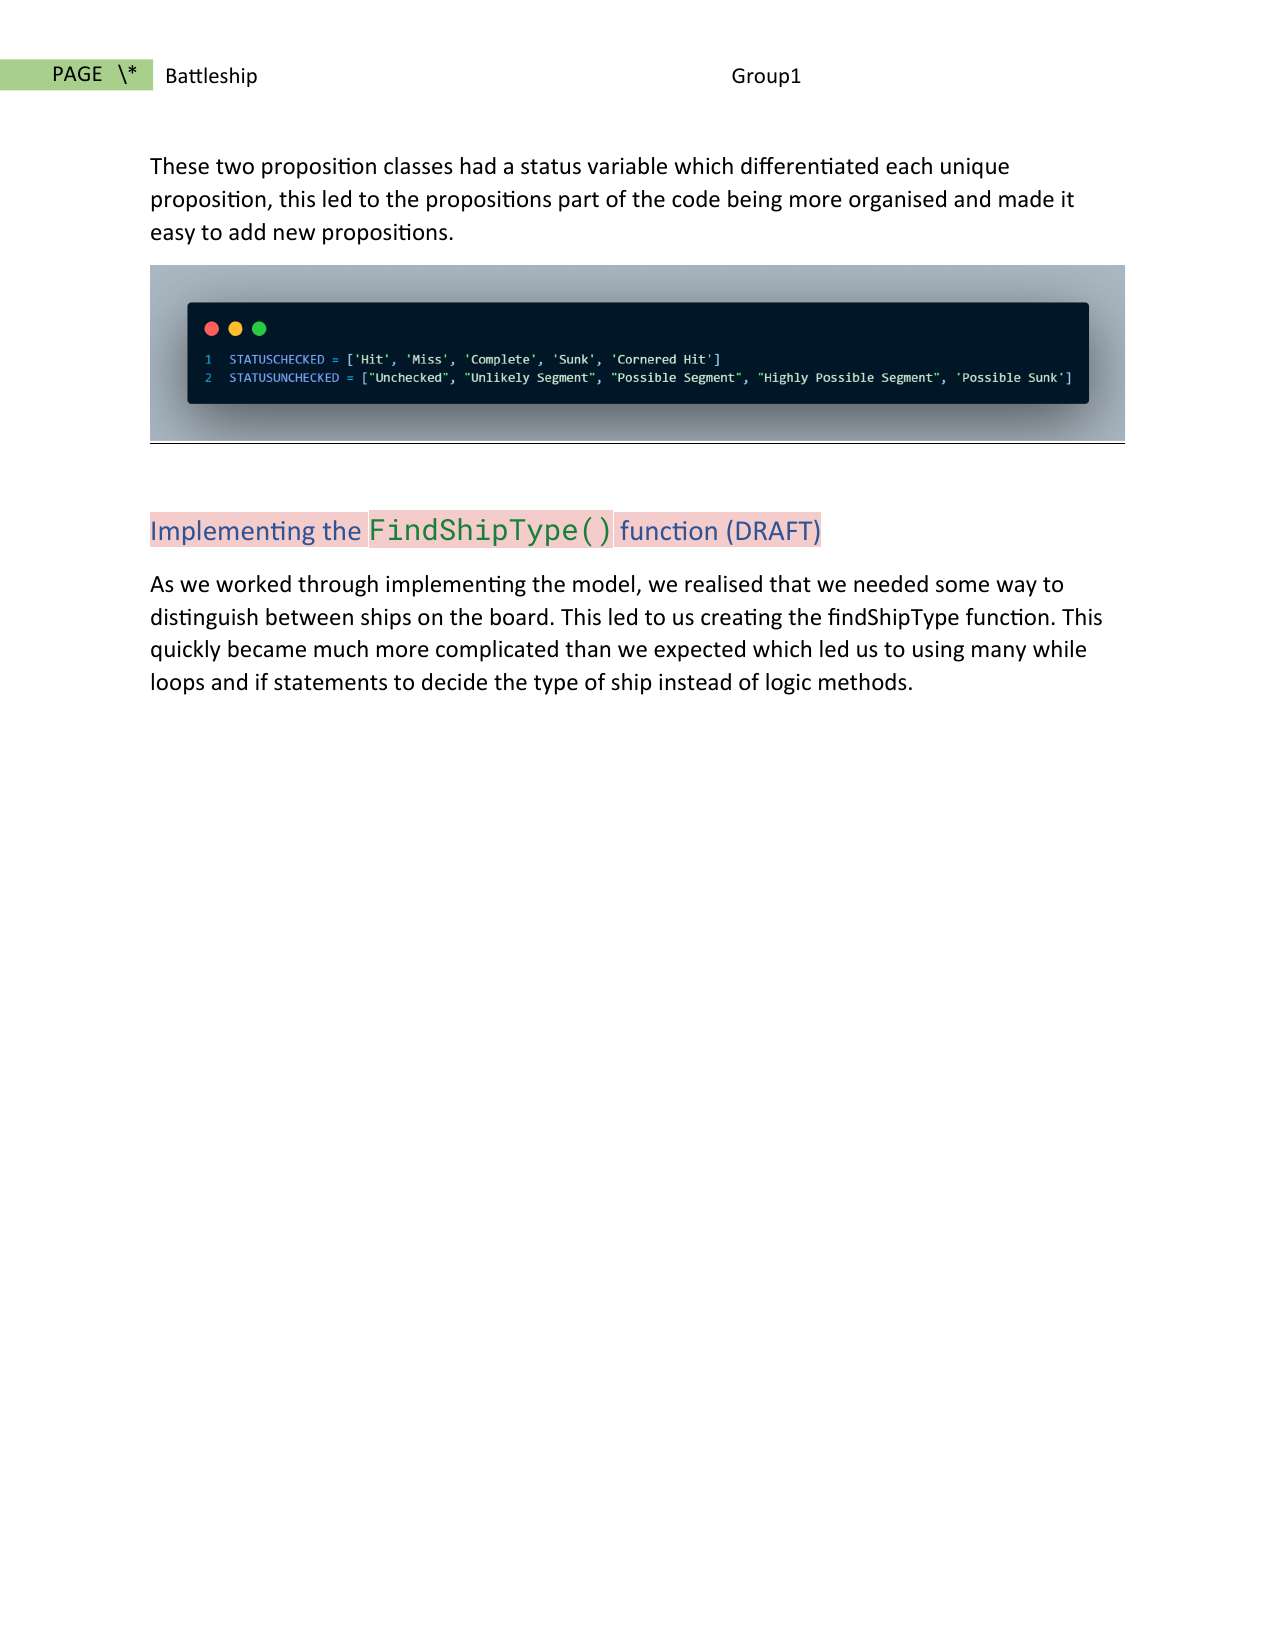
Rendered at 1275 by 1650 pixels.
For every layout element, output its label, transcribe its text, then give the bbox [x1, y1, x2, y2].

text Implementing the FindShipType() function (DRAFT) [150, 509, 1125, 548]
text As we worked through implementing the model, we realised that we needed some way to distinguish between ships on the board. This led to us creating the findShipType function. This quickly became much more complicated than we expected which led us to using many while loops and if statements to decide the type of ship instead of logic methods. [150, 568, 1125, 697]
picture [150, 265, 1125, 441]
text These two proposition classes had a status variable which differentiated each unique proposition, this led to the propositions part of the code being more organised and made it easy to add new propositions. [150, 150, 1125, 246]
